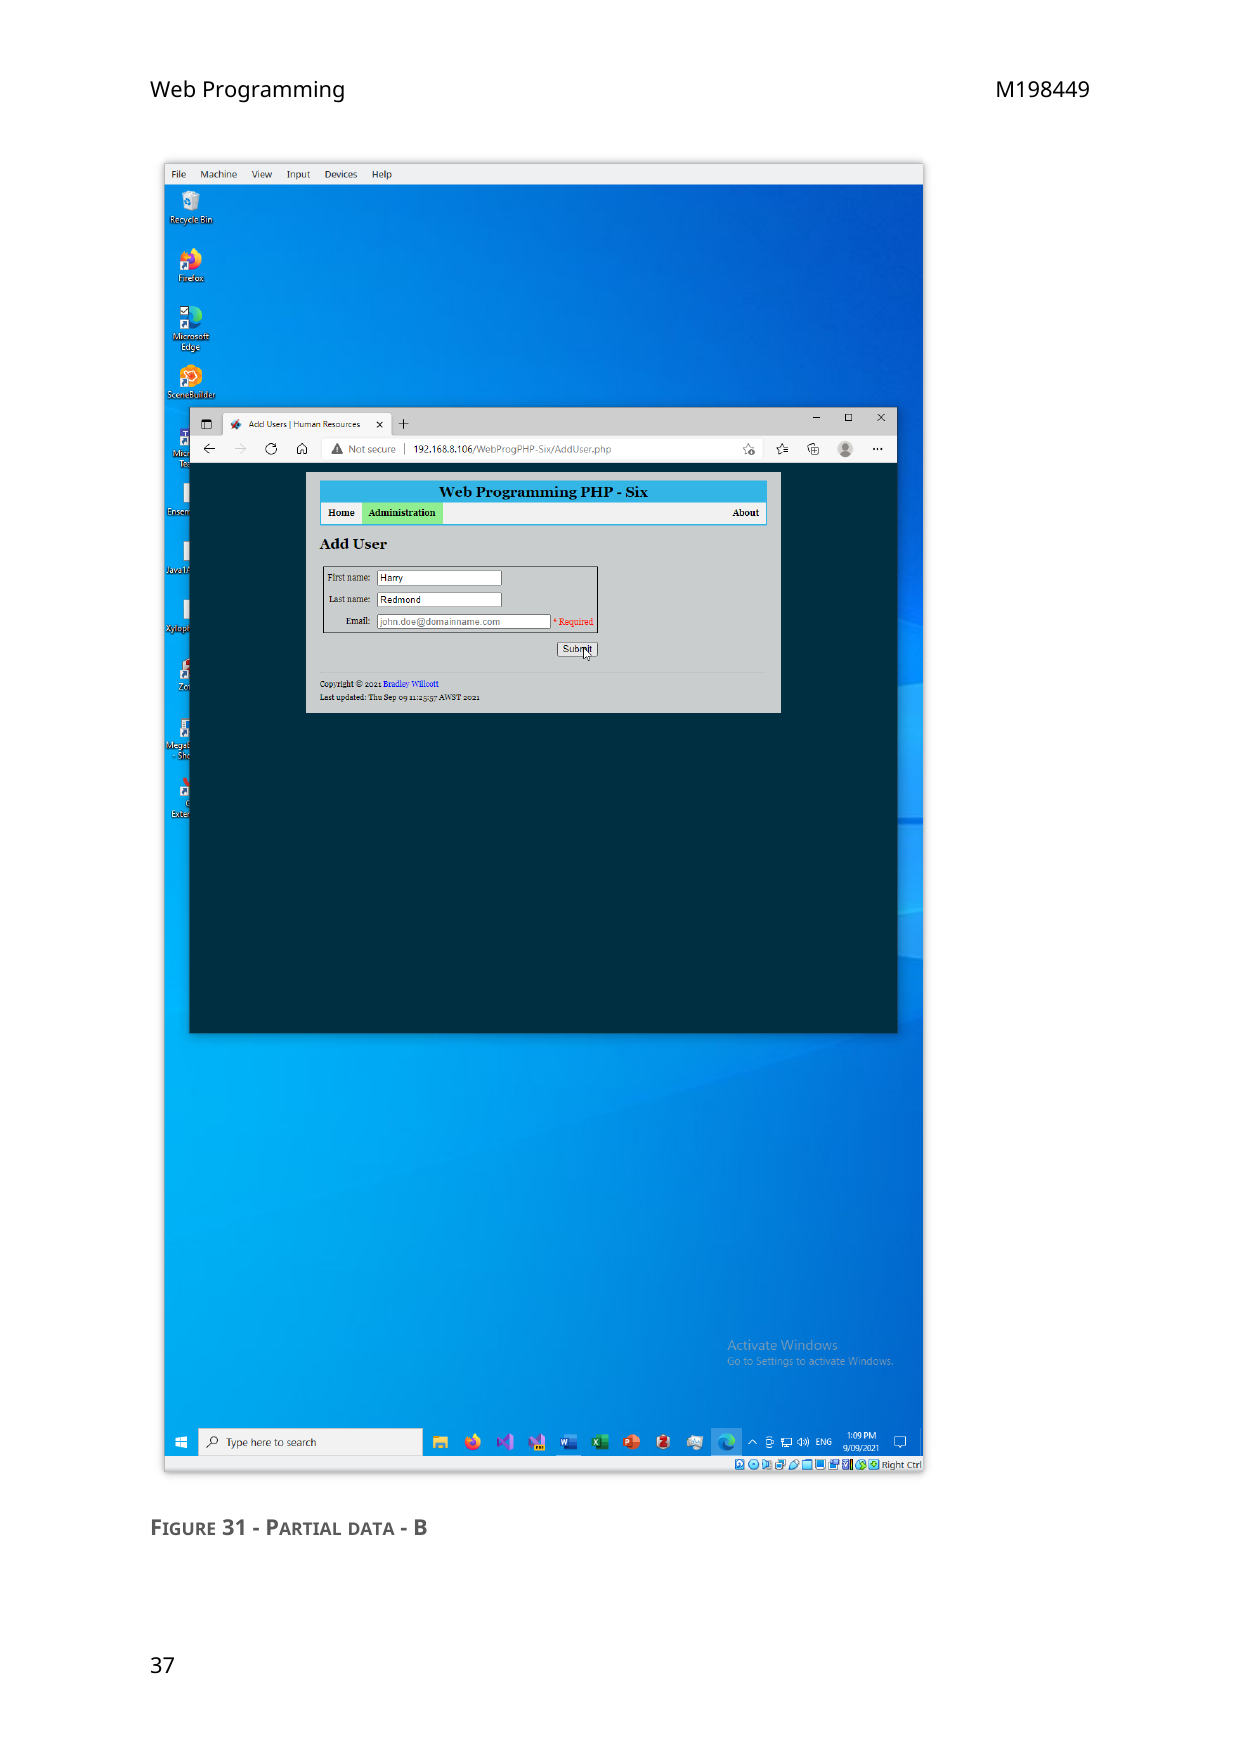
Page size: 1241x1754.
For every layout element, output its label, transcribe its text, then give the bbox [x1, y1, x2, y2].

text Figure 31 - Partial data - B [150, 1512, 1090, 1542]
picture [150, 150, 937, 1486]
